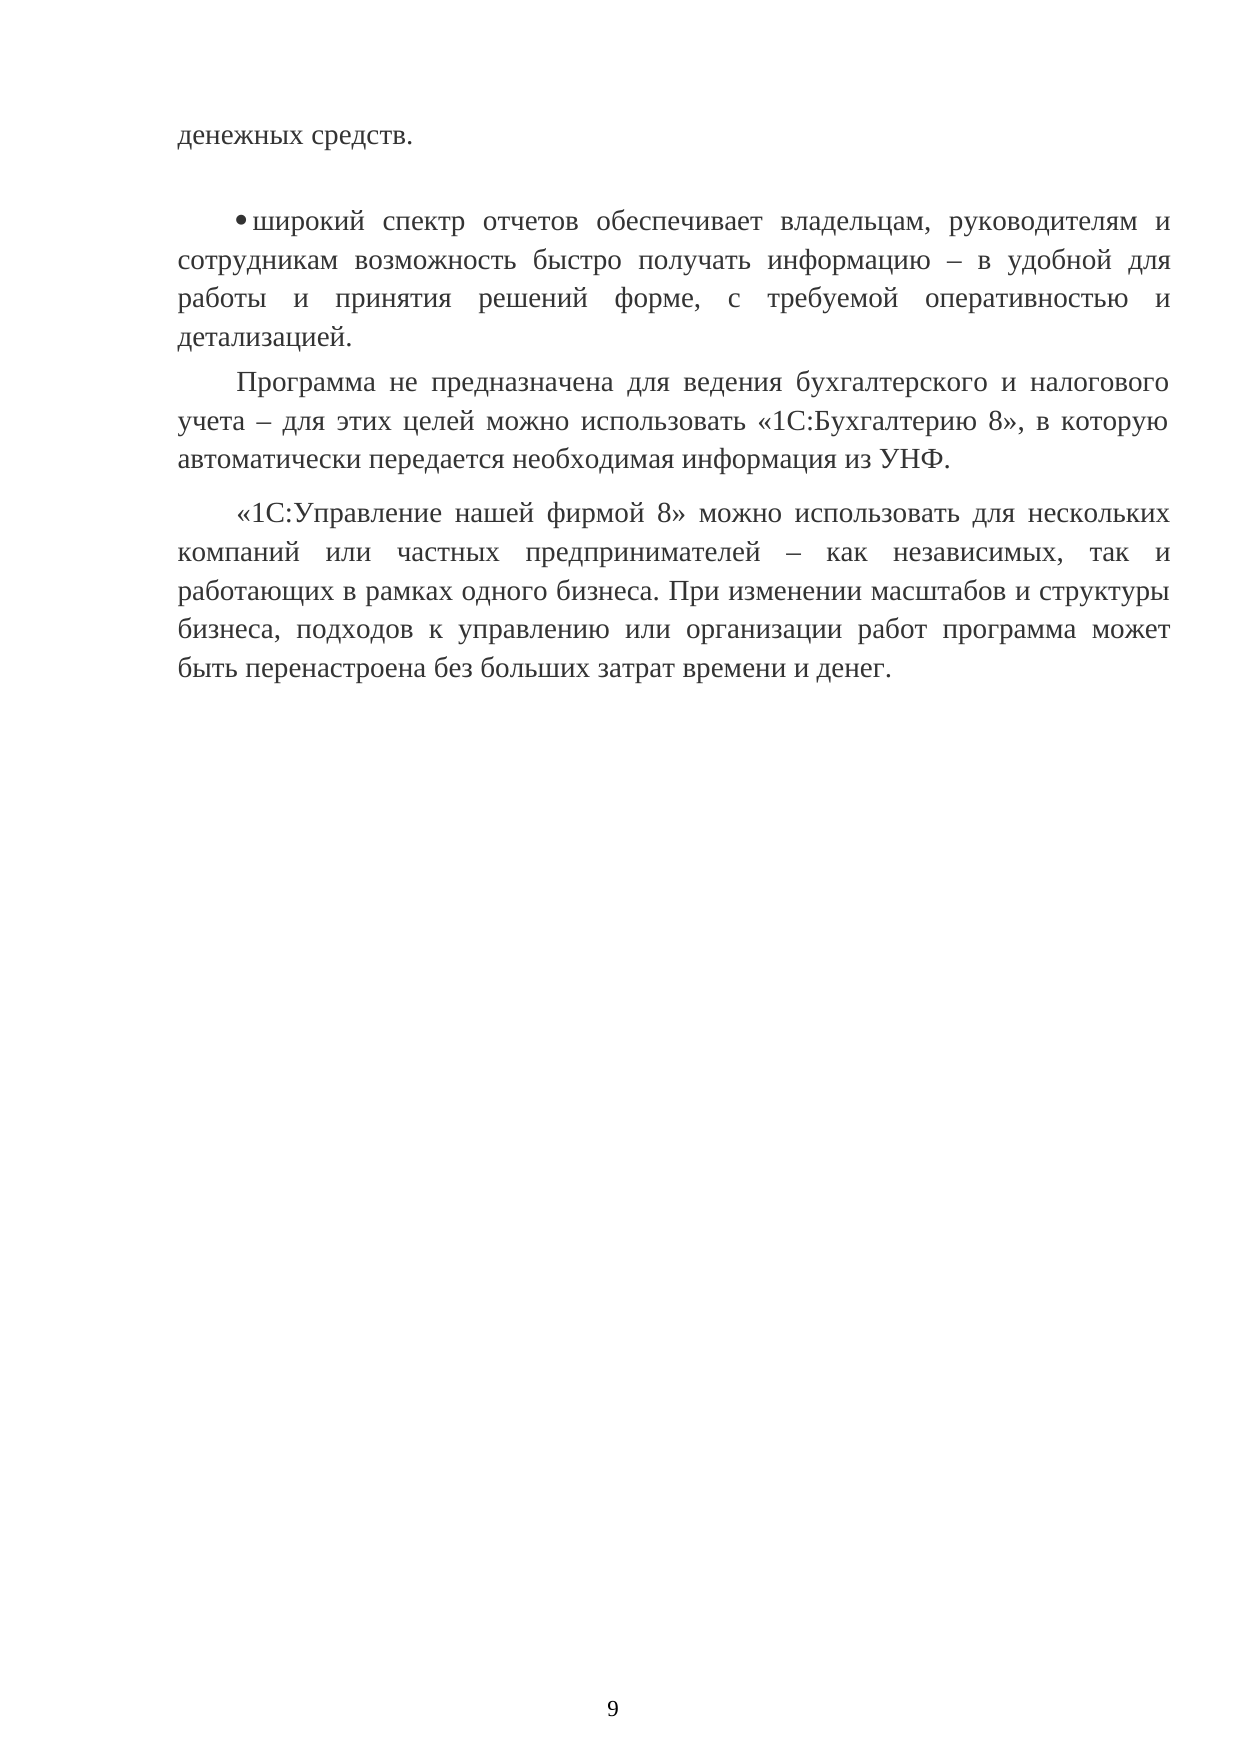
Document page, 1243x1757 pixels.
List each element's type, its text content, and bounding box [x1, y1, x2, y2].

text Программа не предназначена для ведения бухгалтерского и налогового учета – для этих целей можно использовать «1С:Бухгалтерию 8», в которую автоматически передается необходимая информация из УНФ. [177, 364, 1170, 475]
text денежных средств. [177, 117, 1197, 150]
text «1C:Управление нашей фирмой 8» можно использовать для нескольких компаний или частных предпринимателей – как независимых, так и работающих в рамках одного бизнеса. При изменении масштабов и структуры бизнеса, подходов к управлению или организации работ программа может быть перенастроена без больших затрат времени и денег. [177, 496, 1171, 683]
list широкий спектр отчетов обеспечивает владельцам, руководителям и сотрудникам возможность быстро получать информацию – в удобной для работы и принятия решений форме, с требуемой оперативностью и детализацией. [177, 203, 1171, 352]
